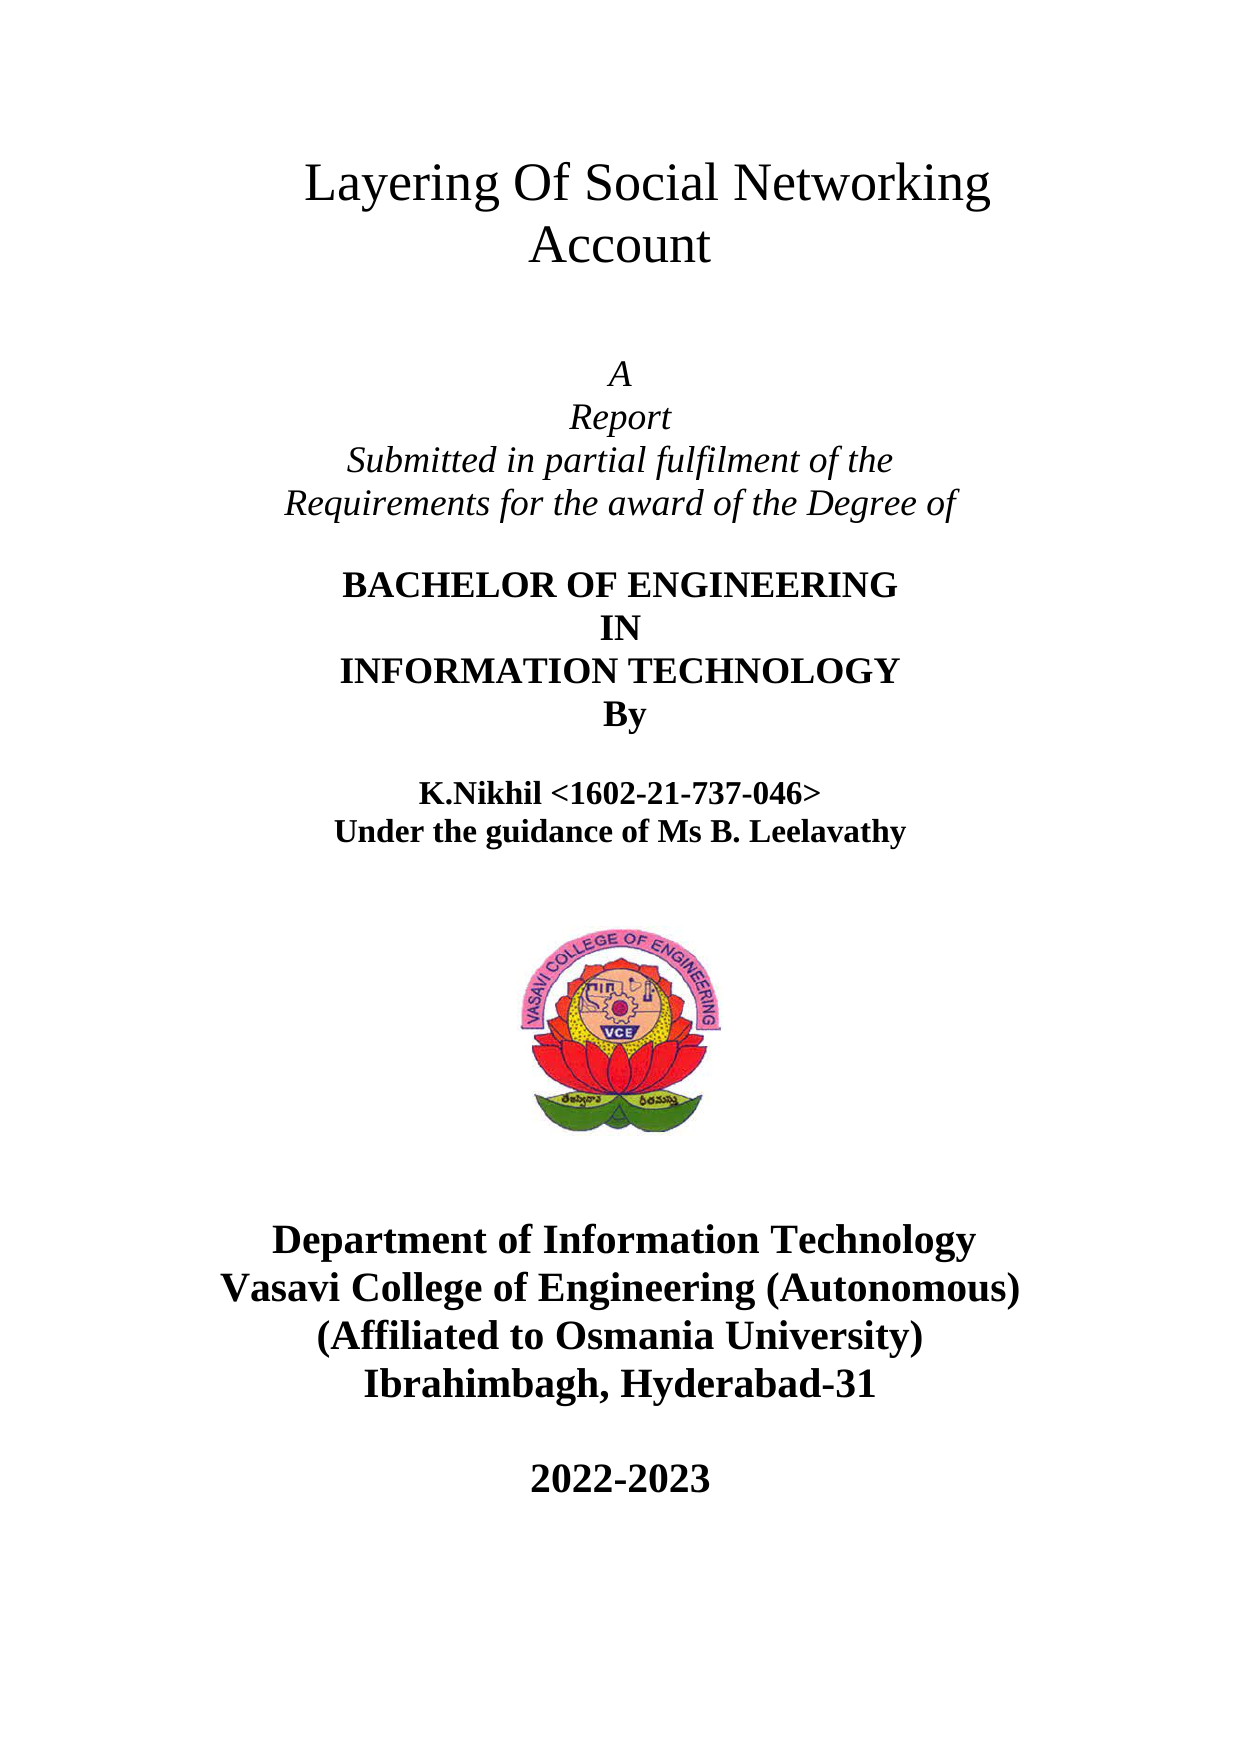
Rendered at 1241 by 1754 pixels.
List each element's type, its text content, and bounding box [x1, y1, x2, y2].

text Vasavi College of Engineering (Autonomous) [150, 1262, 1090, 1310]
text BACHELOR OF ENGINEERING [150, 562, 1090, 605]
text Layering Of Social Networking Account [150, 150, 1090, 274]
text Ibrahimbagh, Hyderabad-31 [150, 1358, 1090, 1406]
text Department of Information Technology [150, 1214, 1090, 1262]
text By [150, 691, 1090, 734]
text Under the guidance of Ms B. Leelavathy [150, 811, 1090, 849]
text 2022-2023 [150, 1454, 1090, 1502]
text A [150, 351, 1090, 394]
text Submitted in partial fulfilment of the [150, 437, 1090, 481]
text IN [150, 605, 1090, 648]
text Report [150, 394, 1090, 437]
text INFORMATION TECHNOLOGY [150, 648, 1090, 691]
picture [517, 926, 724, 1138]
text (Affiliated to Osmania University) [150, 1310, 1090, 1358]
text K.Nikhil <1602-21-737-046> [150, 773, 1090, 811]
text Requirements for the award of the Degree of [150, 481, 1090, 524]
